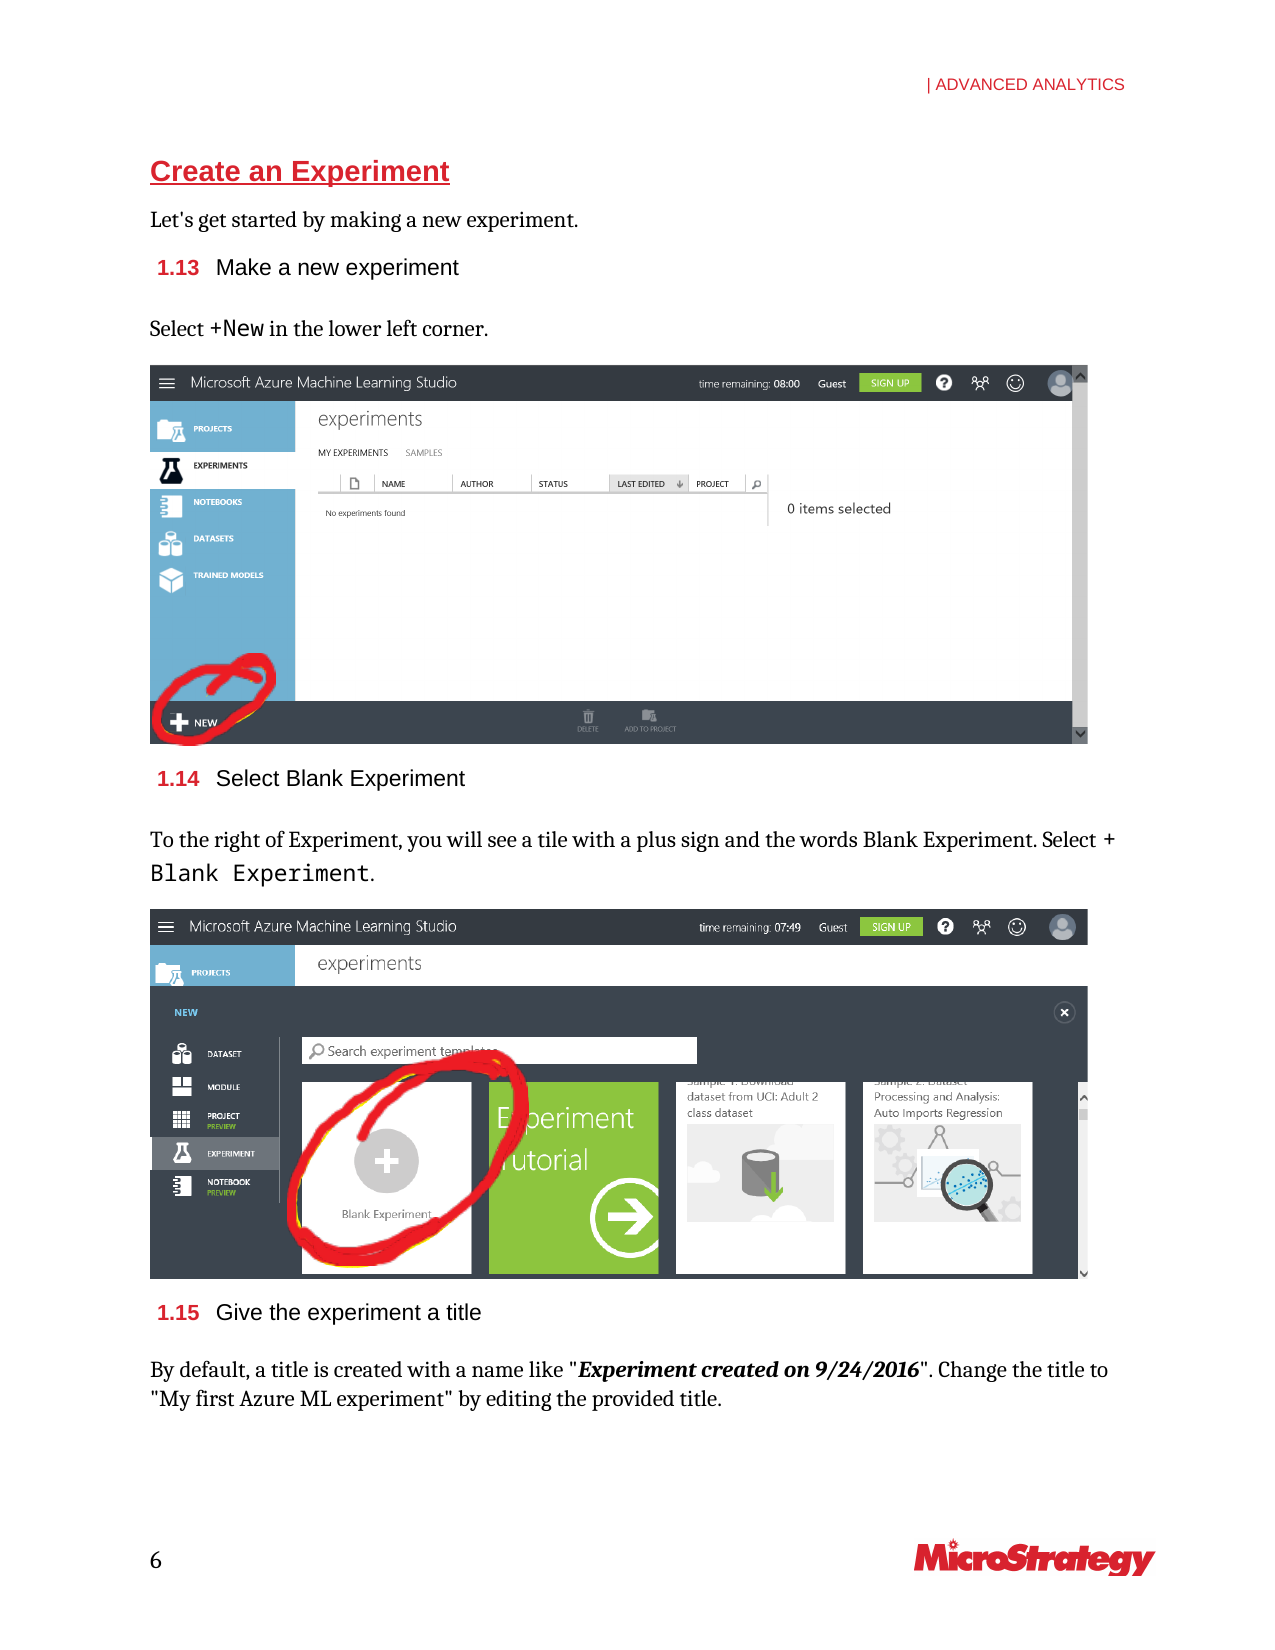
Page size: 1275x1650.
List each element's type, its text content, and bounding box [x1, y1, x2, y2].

text To the right of Experiment, you will see a tile with a plus sign and the words Blank Experiment. Select + Blank Experiment. [150, 823, 1125, 888]
picture [150, 909, 1088, 1279]
list Select Blank Experiment [178, 765, 1125, 791]
picture [150, 364, 1088, 746]
text By default, a title is created with a name like "Experiment created on 9/24/2016". Change the title to "My first Azure ML experiment" by editing the provided title. [150, 1357, 1125, 1412]
list Give the experiment a title [178, 1299, 1125, 1325]
subtitle Create an Experiment [150, 154, 1125, 188]
text Select +New in the lower left corner. [150, 312, 1125, 343]
text Let's get started by making a new experiment. [150, 206, 1125, 233]
list Make a new experiment [178, 254, 1125, 280]
picture [914, 1538, 1156, 1576]
